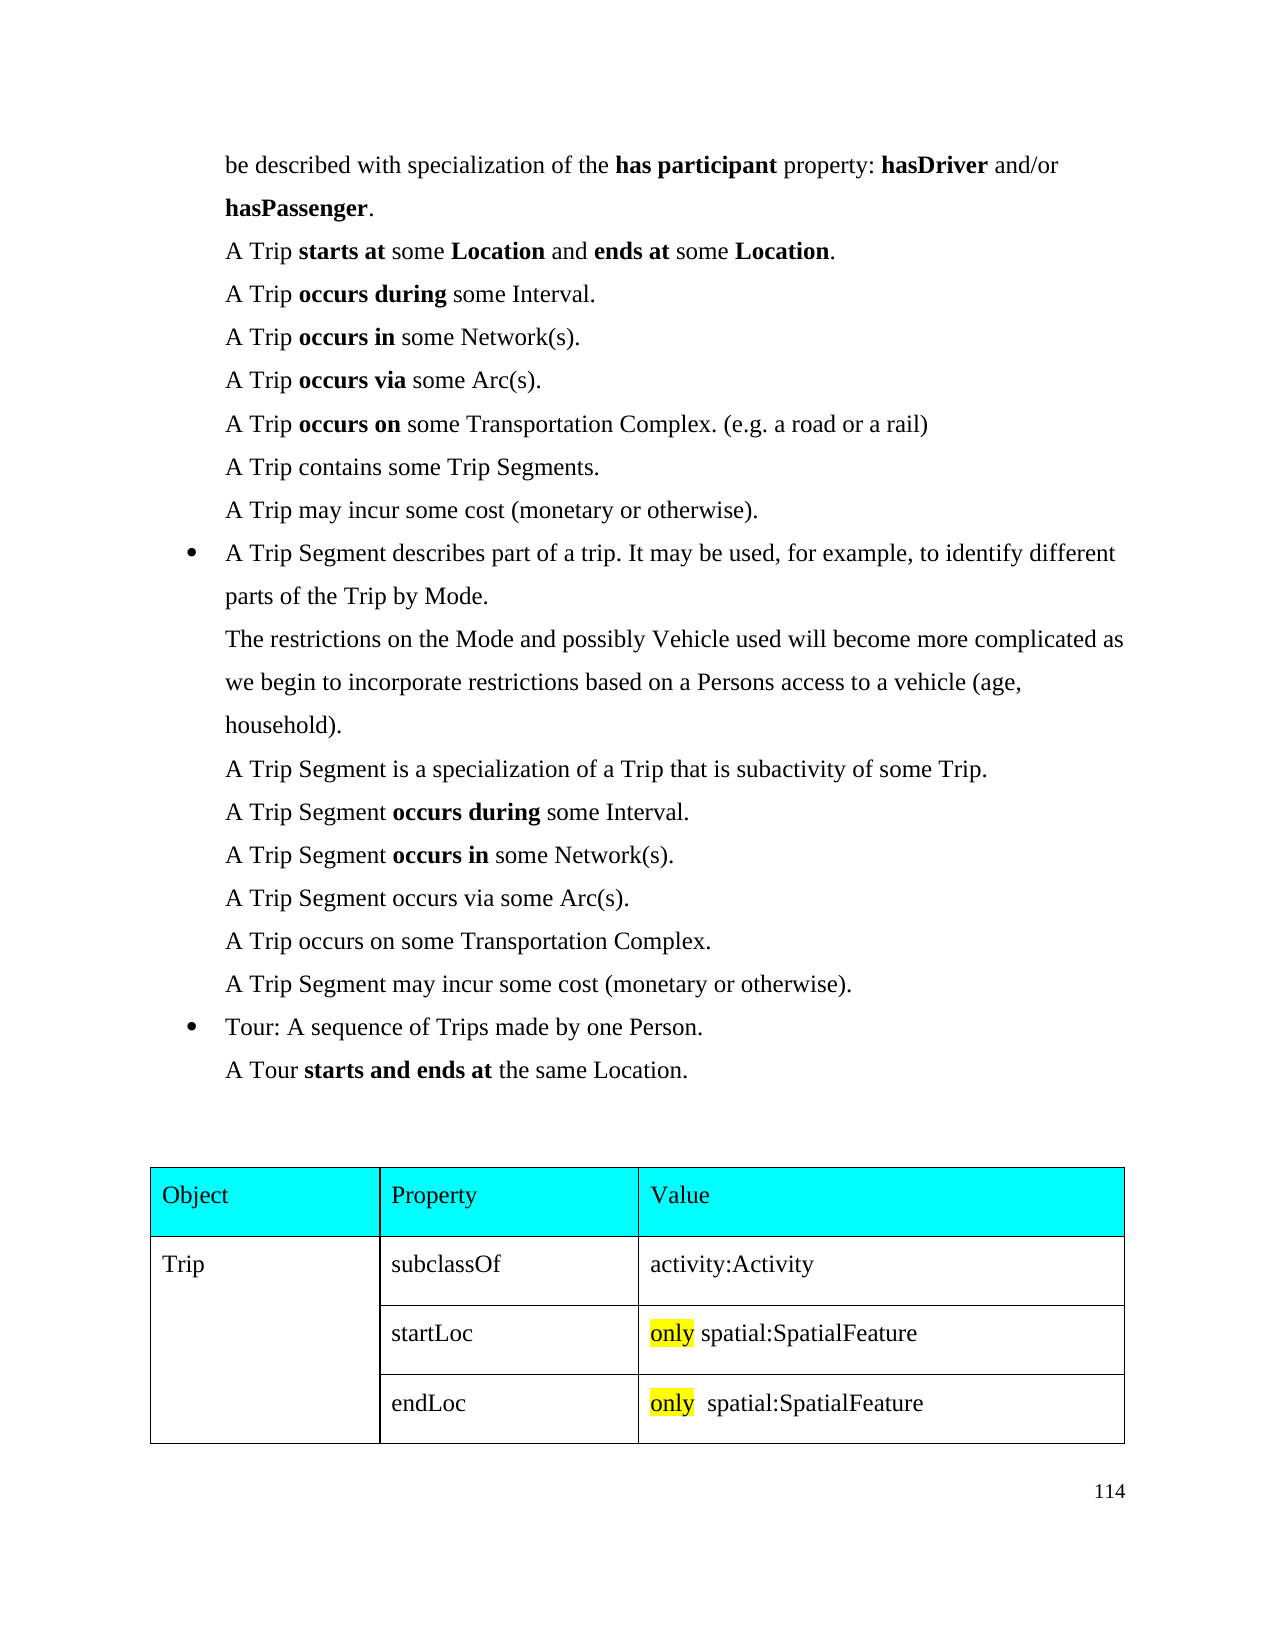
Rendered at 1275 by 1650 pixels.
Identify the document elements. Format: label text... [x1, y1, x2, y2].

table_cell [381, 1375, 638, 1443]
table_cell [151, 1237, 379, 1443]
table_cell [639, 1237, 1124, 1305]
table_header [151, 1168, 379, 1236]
list A Trip Segment describes part of a trip. It may be used, for example, to identify different parts of the Trip by Mode. The restrictions on the Mode and possibly Vehicle used will become more complicated as we begin to incorporate restrictions based on a Persons access to a vehicle (age, household). A Trip Segment is a specialization of a Trip that is subactivity of some Trip. A Trip Segment occurs during some Interval. A Trip Segment occurs in some Network(s). A Trip Segment occurs via some Arc(s). A Trip occurs on some Transportation Complex. A Trip Segment may incur some cost (monetary or otherwise). [187, 538, 1125, 998]
list Tour: A sequence of Trips made by one Person. A Tour starts and ends at the same Location. [187, 1012, 1125, 1084]
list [187, 150, 1125, 524]
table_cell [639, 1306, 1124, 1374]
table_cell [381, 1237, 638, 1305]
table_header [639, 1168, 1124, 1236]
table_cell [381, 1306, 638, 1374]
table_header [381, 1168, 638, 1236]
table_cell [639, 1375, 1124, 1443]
